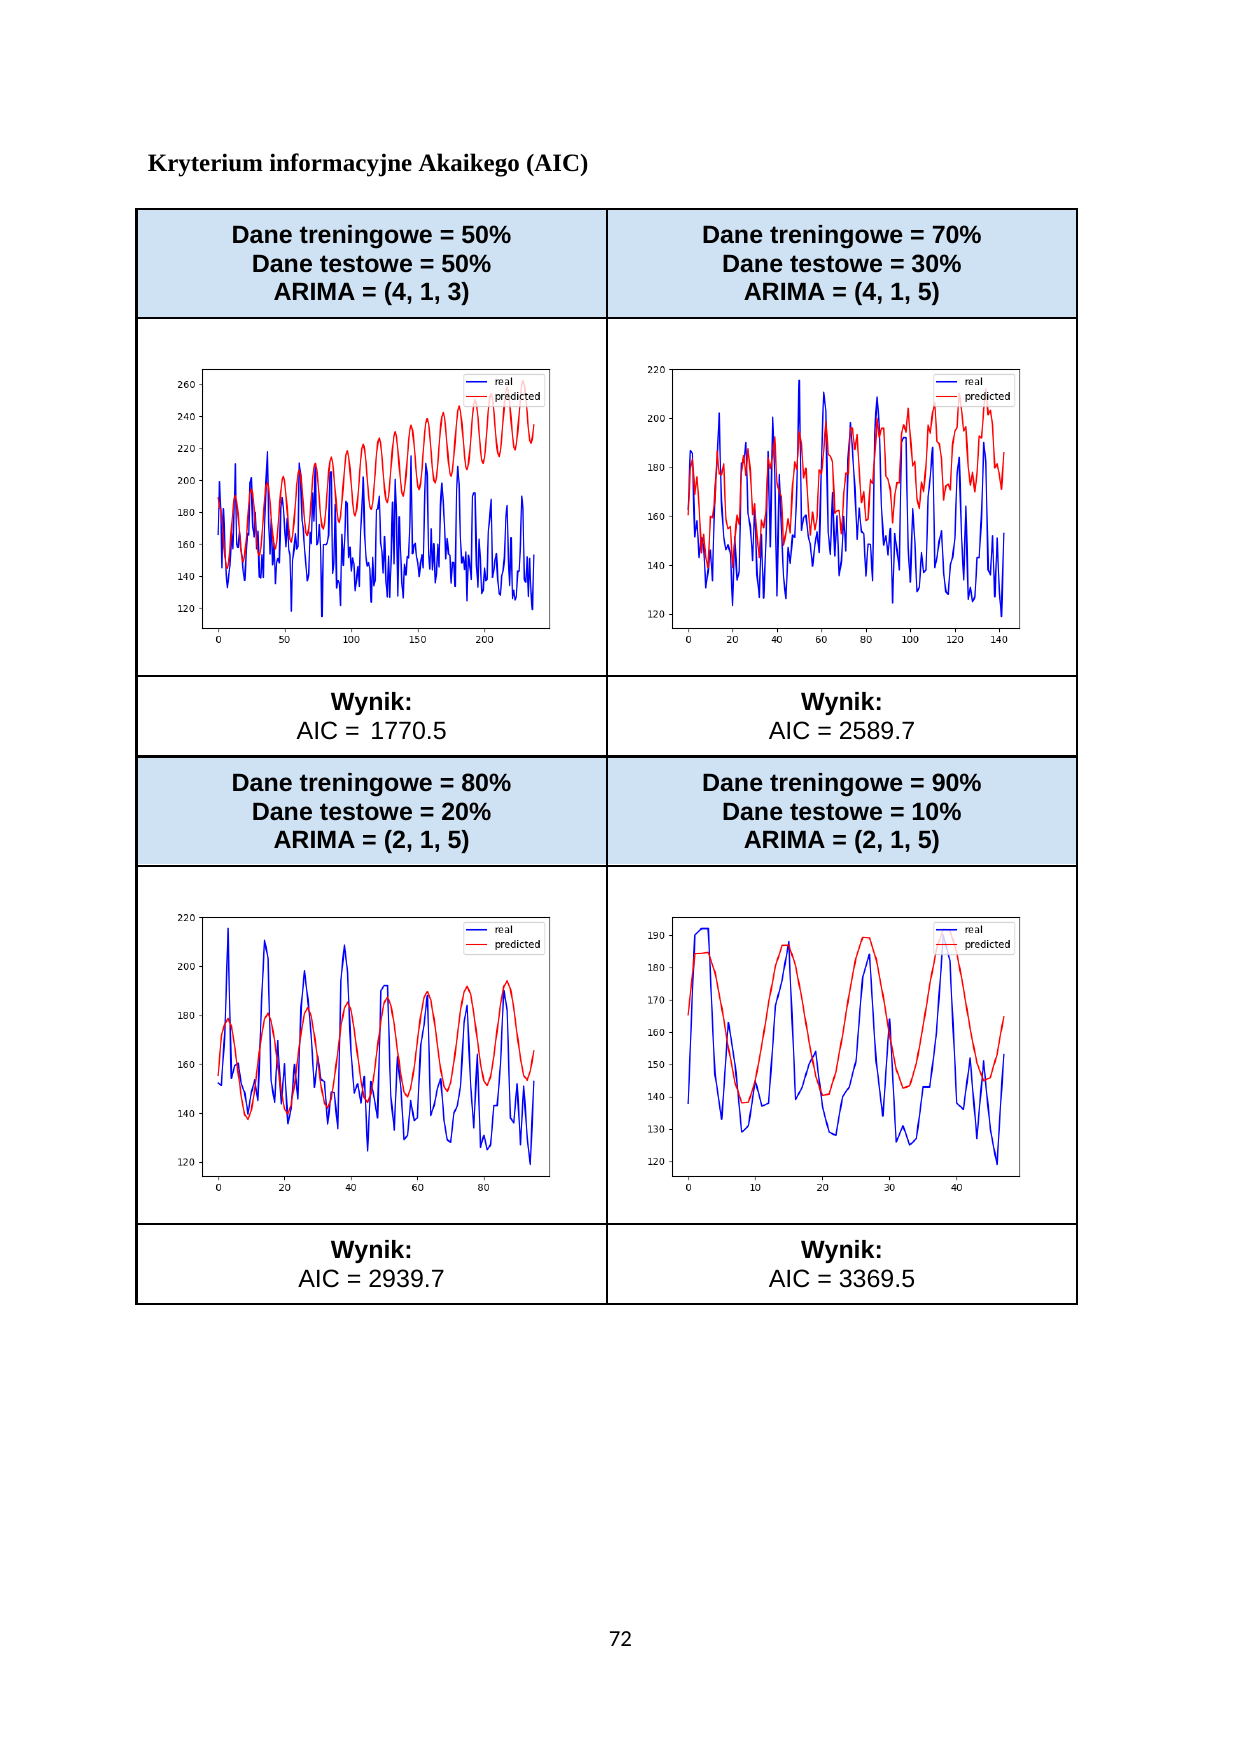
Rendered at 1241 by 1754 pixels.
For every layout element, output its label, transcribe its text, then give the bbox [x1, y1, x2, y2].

picture [617, 877, 1064, 1213]
table_header Dane treningowe = 50% Dane testowe = 50% ARIMA = (4, 1, 3) [138, 210, 606, 317]
table_cell Wynik: AIC = 2939.7 [138, 1225, 606, 1303]
picture [617, 329, 1064, 665]
table_cell Wynik: AIC = 2589.7 [608, 677, 1076, 755]
table_cell Dane treningowe = 90% Dane testowe = 10% ARIMA = (2, 1, 5) [608, 758, 1076, 864]
table_cell Dane treningowe = 80% Dane testowe = 20% ARIMA = (2, 1, 5) [138, 758, 606, 864]
picture [146, 877, 594, 1213]
table_cell [608, 319, 1076, 675]
table_cell [138, 867, 606, 1223]
picture [146, 329, 594, 665]
table_cell [138, 319, 606, 675]
table_cell Wynik: AIC = 3369.5 [608, 1225, 1076, 1303]
table_cell Wynik: AIC = 1770.5 [138, 677, 606, 755]
table_cell [608, 867, 1076, 1223]
table_header Dane treningowe = 70% Dane testowe = 30% ARIMA = (4, 1, 5) [608, 210, 1076, 317]
text Kryterium informacyjne Akaikego (AIC) [148, 148, 1093, 176]
